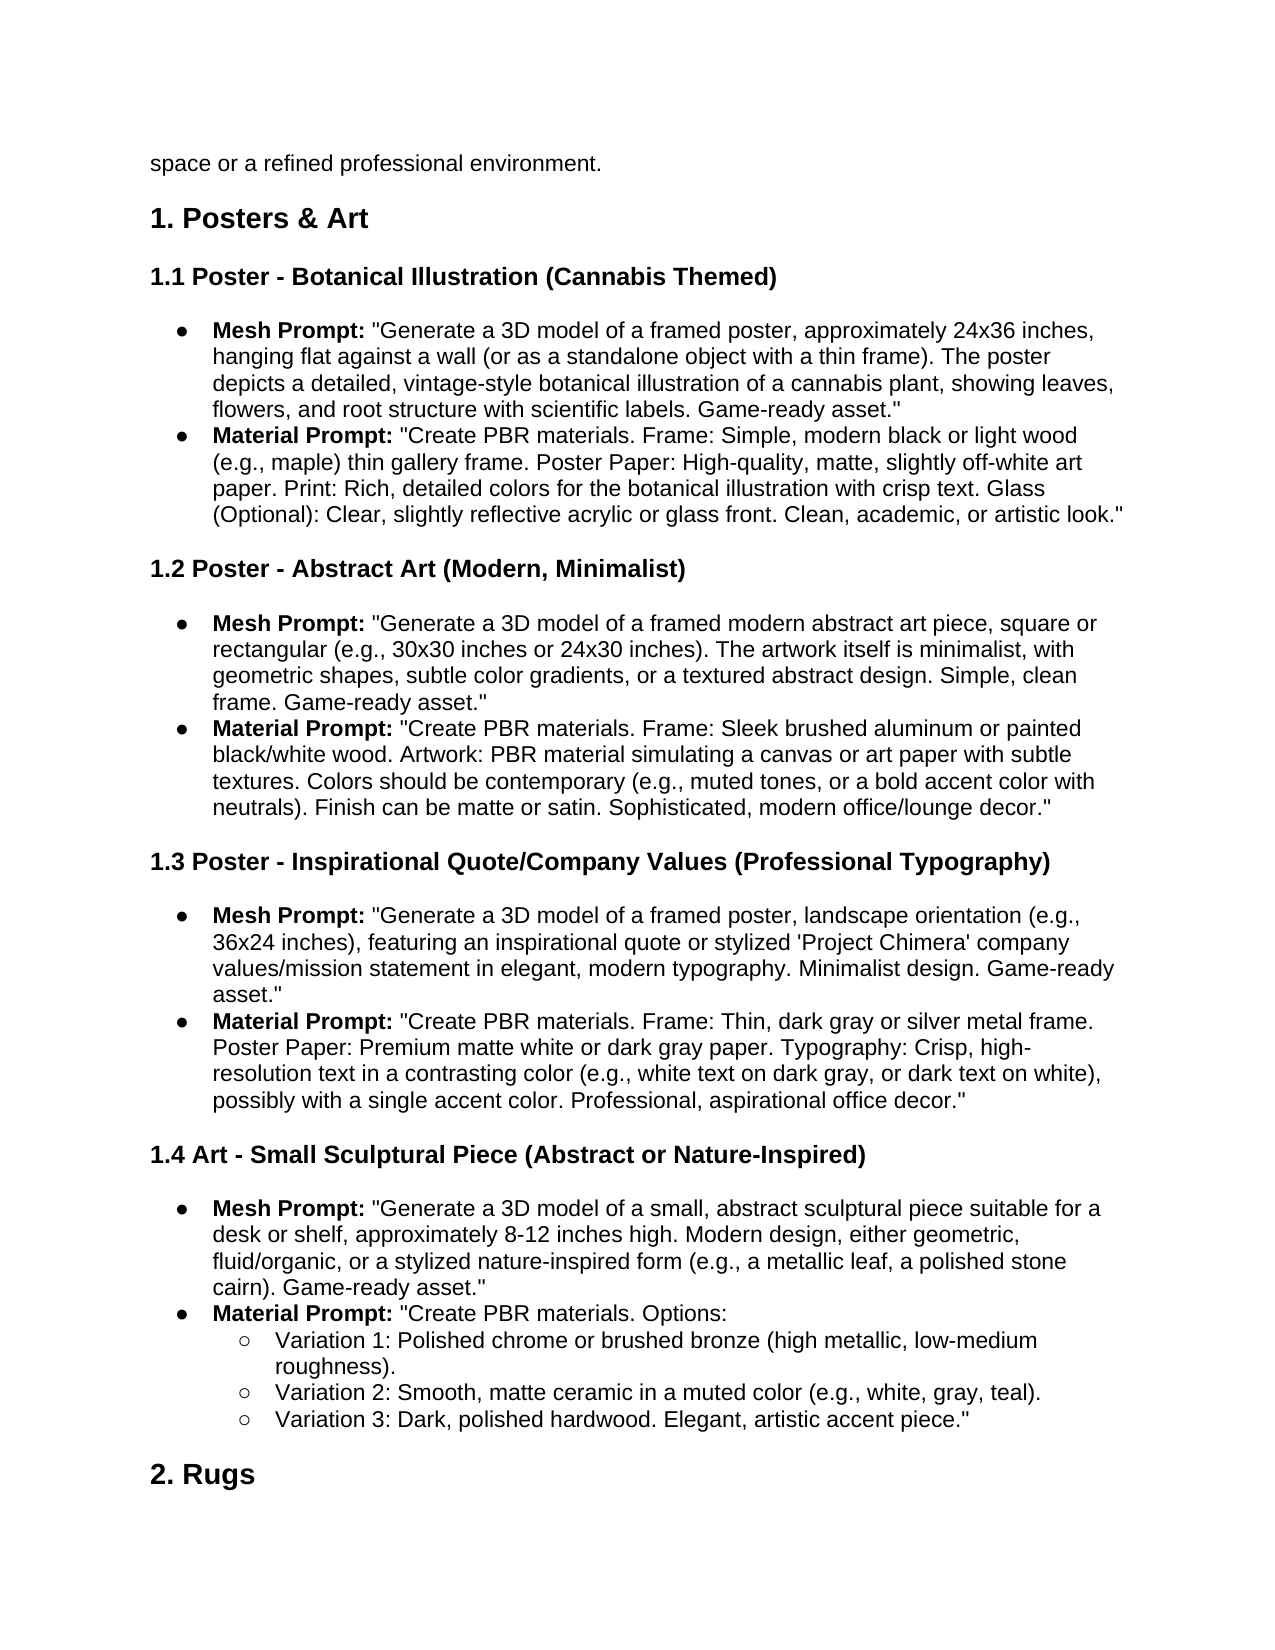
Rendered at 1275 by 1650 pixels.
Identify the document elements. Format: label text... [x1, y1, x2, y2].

list Mesh Prompt: "Generate a 3D model of a framed modern abstract art piece, square or rectangular (e.g., 30x30 inches or 24x30 inches). The artwork itself is minimalist, with geometric shapes, subtle color gradients, or a textured abstract design. Simple, clean frame. Game-ready asset." [175, 609, 1125, 715]
subtitle 1.4 Art - Small Sculptural Piece (Abstract or Nature-Inspired) [150, 1139, 1125, 1168]
list Variation 3: Dark, polished hardwood. Elegant, artistic accent piece." [237, 1406, 1125, 1432]
subtitle 1. Posters & Art [150, 201, 1125, 235]
list Mesh Prompt: "Generate a 3D model of a framed poster, landscape orientation (e.g., 36x24 inches), featuring an inspirational quote or stylized 'Project Chimera' company values/mission statement in elegant, modern typography. Minimalist design. Game-ready asset." [175, 902, 1125, 1008]
subtitle 1.2 Poster - Abstract Art (Modern, Minimalist) [150, 554, 1125, 583]
list Material Prompt: "Create PBR materials. Frame: Sleek brushed aluminum or painted black/white wood. Artwork: PBR material simulating a canvas or art paper with subtle textures. Colors should be contemporary (e.g., muted tones, or a bold accent color with neutrals). Finish can be matte or satin. Sophisticated, modern office/lounge decor." [175, 715, 1125, 820]
subtitle 2. Rugs [150, 1457, 1125, 1491]
list Variation 2: Smooth, matte ceramic in a muted color (e.g., white, gray, teal). [237, 1379, 1125, 1406]
list Mesh Prompt: "Generate a 3D model of a framed poster, approximately 24x36 inches, hanging flat against a wall (or as a standalone object with a thin frame). The poster depicts a detailed, vintage-style botanical illustration of a cannabis plant, showing leaves, flowers, and root structure with scientific labels. Game-ready asset." [175, 317, 1125, 422]
list Variation 1: Polished chrome or brushed bronze (high metallic, low-medium roughness). [237, 1327, 1125, 1379]
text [150, 150, 1125, 176]
subtitle 1.1 Poster - Botanical Illustration (Cannabis Themed) [150, 261, 1125, 290]
list Mesh Prompt: "Generate a 3D model of a small, abstract sculptural piece suitable for a desk or shelf, approximately 8-12 inches high. Modern design, either geometric, fluid/organic, or a stylized nature-inspired form (e.g., a metallic leaf, a polished stone cairn). Game-ready asset." [175, 1195, 1125, 1300]
subtitle 1.3 Poster - Inspirational Quote/Company Values (Professional Typography) [150, 847, 1125, 876]
list Material Prompt: "Create PBR materials. Frame: Simple, modern black or light wood (e.g., maple) thin gallery frame. Poster Paper: High-quality, matte, slightly off-white art paper. Print: Rich, detailed colors for the botanical illustration with crisp text. Glass (Optional): Clear, slightly reflective acrylic or glass front. Clean, academic, or artistic look." [175, 422, 1125, 528]
list Material Prompt: "Create PBR materials. Options: [175, 1300, 1125, 1327]
list Material Prompt: "Create PBR materials. Frame: Thin, dark gray or silver metal frame. Poster Paper: Premium matte white or dark gray paper. Typography: Crisp, high-resolution text in a contrasting color (e.g., white text on dark gray, or dark text on white), possibly with a single accent color. Professional, aspirational office decor." [175, 1008, 1125, 1113]
